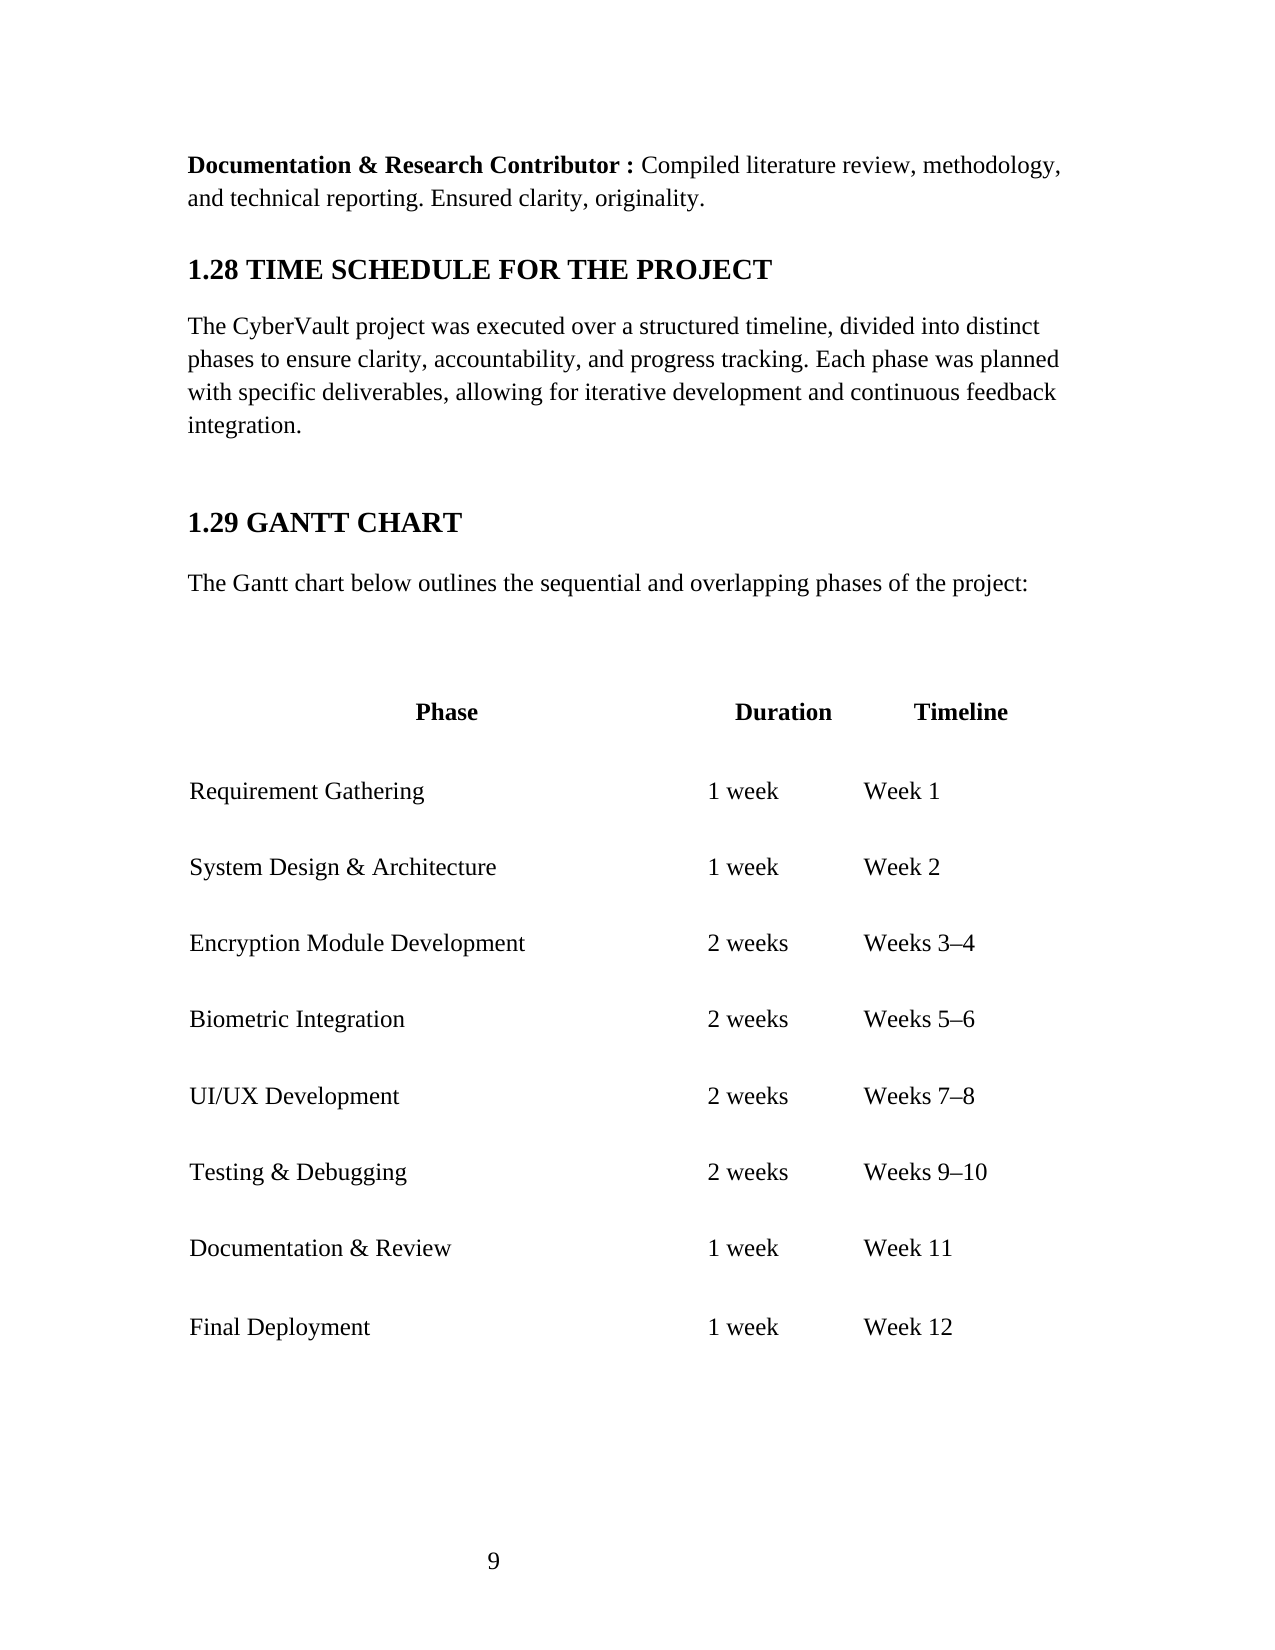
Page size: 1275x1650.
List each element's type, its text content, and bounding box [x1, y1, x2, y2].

table_cell 2 weeks [706, 917, 862, 993]
text 1.29 GANTT CHART The Gantt chart below outlines the sequential and overlapping phases of the project: [187, 505, 1087, 596]
table_cell Encryption Module Development [188, 917, 706, 993]
table_cell Week 12 [862, 1298, 1060, 1379]
table_cell Weeks 9–10 [862, 1146, 1060, 1222]
table_cell UI/UX Development [188, 1070, 706, 1146]
subtitle The CyberVault project was executed over a structured timeline, divided into distinct phases to ensure clarity, accountability, and progress tracking. Each phase was planned with specific deliverables, allowing for iterative development and continuous feedback integration. [187, 311, 1087, 439]
table_cell 1 week [706, 1298, 862, 1379]
table_cell System Design & Architecture [188, 841, 706, 917]
table_header Phase [188, 684, 706, 765]
table_cell 2 weeks [706, 1070, 862, 1146]
table_cell 1 week [706, 841, 862, 917]
table_cell Biometric Integration [188, 994, 706, 1069]
table_cell 1 week [706, 1222, 862, 1298]
table_cell Documentation & Review [188, 1222, 706, 1298]
table_cell Week 2 [862, 841, 1060, 917]
table_cell 2 weeks [706, 1146, 862, 1222]
subtitle Documentation & Research Contributor : Compiled literature review, methodology, and technical reporting. Ensured clarity, originality. 1.28 TIME SCHEDULE FOR THE PROJECT [187, 150, 1087, 285]
table_header Duration [706, 684, 862, 765]
table_cell Week 1 [862, 765, 1060, 841]
table_cell Weeks 7–8 [862, 1070, 1060, 1146]
table_cell Week 11 [862, 1222, 1060, 1298]
table_cell 1 week [706, 765, 862, 841]
table_header Timeline [862, 684, 1060, 765]
table_cell Requirement Gathering [188, 765, 706, 841]
table_cell Final Deployment [188, 1298, 706, 1379]
table_cell Weeks 3–4 [862, 917, 1060, 993]
table_cell Weeks 5–6 [862, 994, 1060, 1069]
table_cell Testing & Debugging [188, 1146, 706, 1222]
table_cell 2 weeks [706, 994, 862, 1069]
